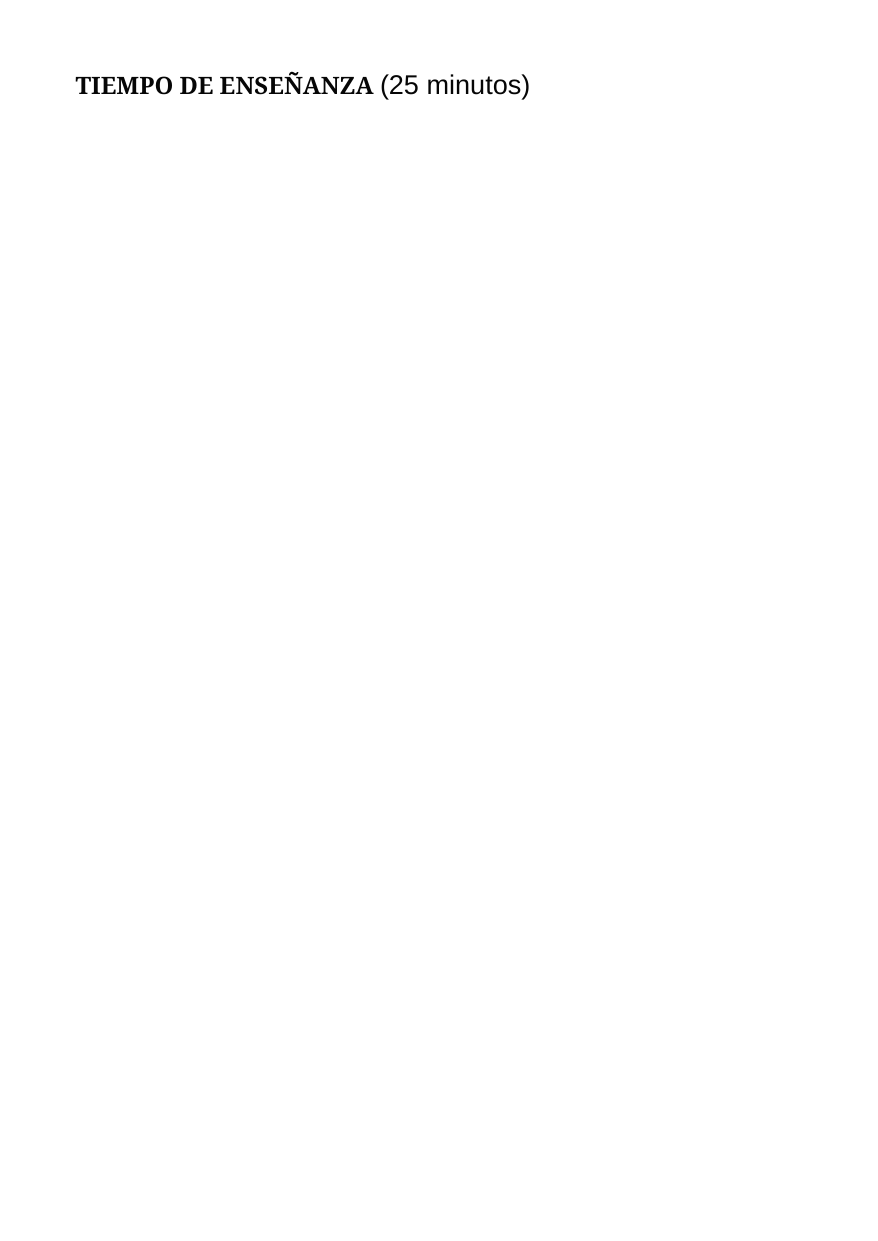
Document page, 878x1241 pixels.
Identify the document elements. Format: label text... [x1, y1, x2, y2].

text TIEMPO DE ENSEÑANZA (25 minutos) [75, 69, 818, 102]
